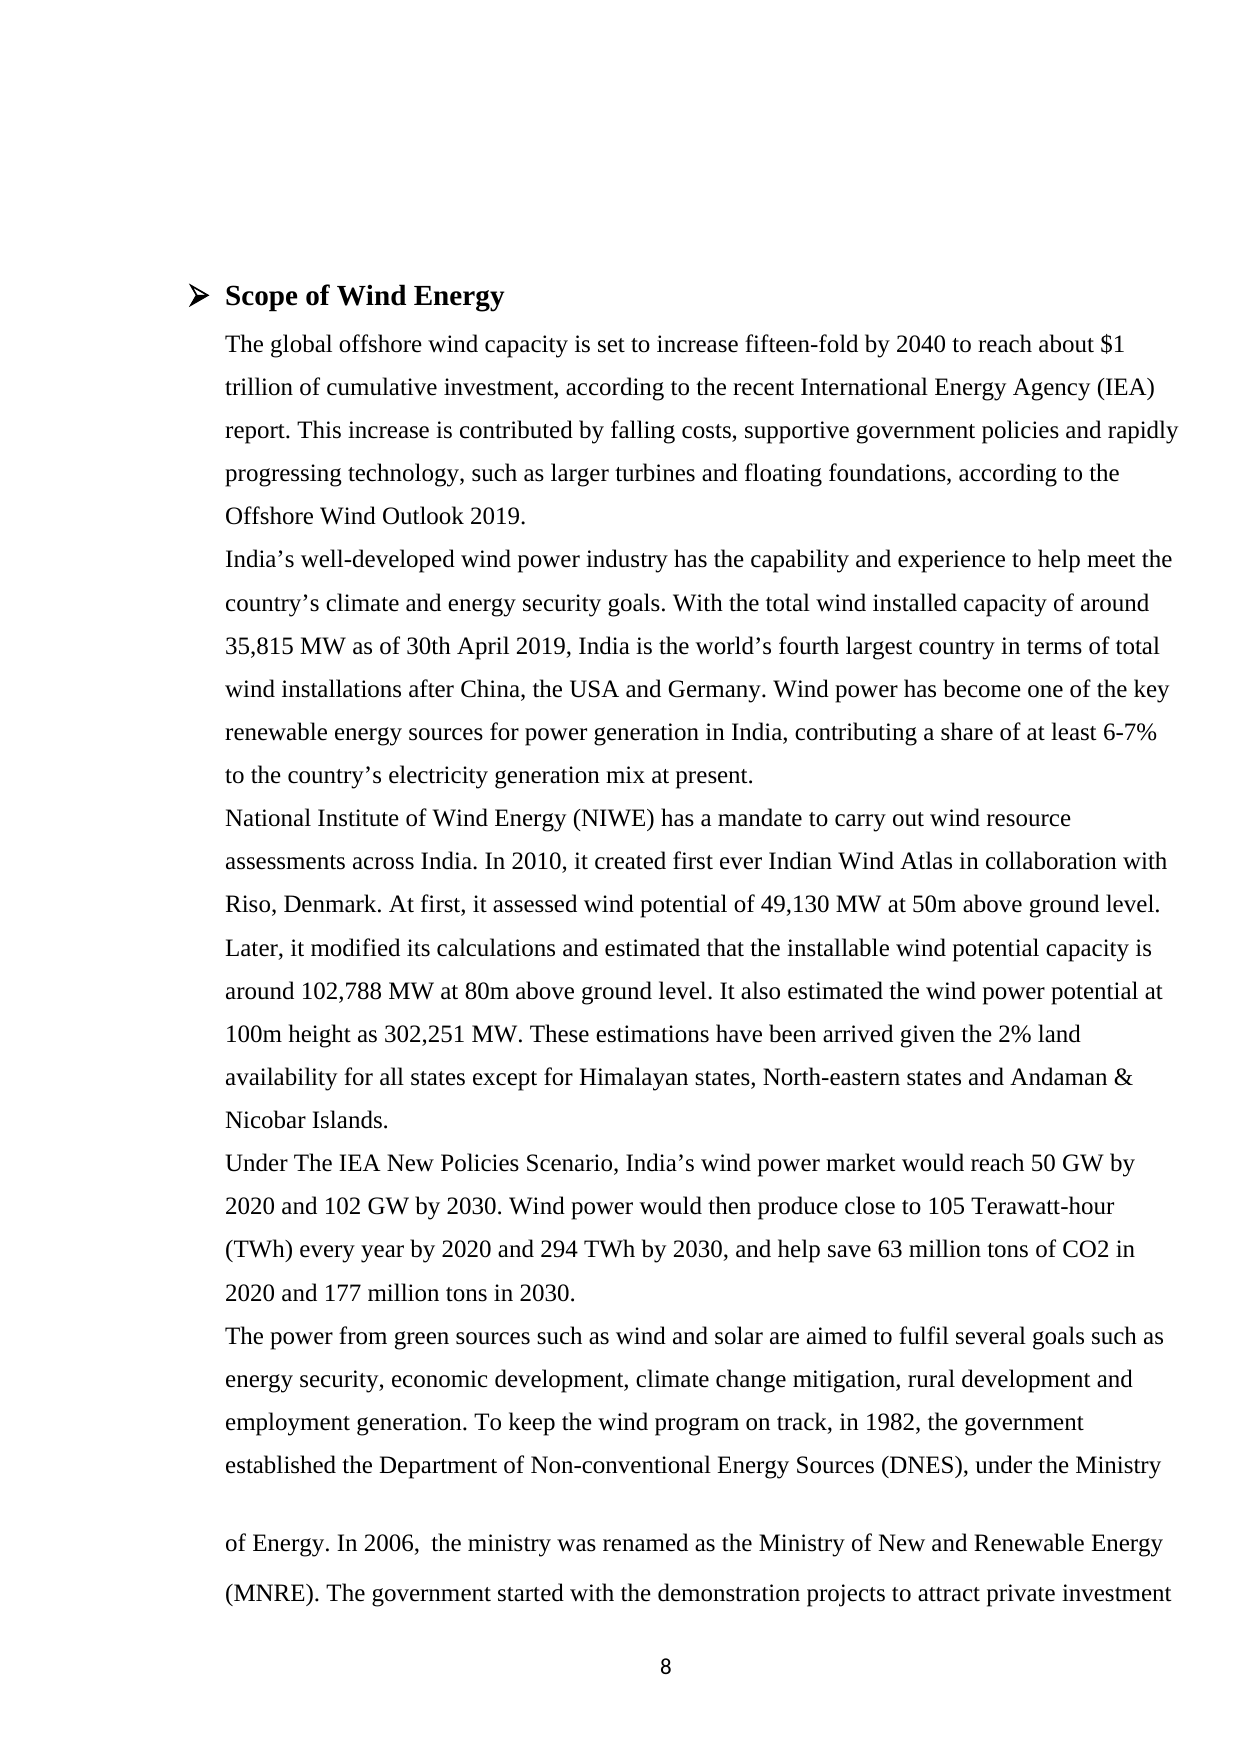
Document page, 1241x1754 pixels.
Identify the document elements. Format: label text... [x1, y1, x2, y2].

list National Institute of Wind Energy (NIWE) has a mandate to carry out wind resource assessments across India. In 2010, it created first ever Indian Wind Atlas in collaboration with Riso, Denmark. At first, it assessed wind potential of 49,130 MW at 50m above ground level. Later, it modified its calculations and estimated that the installable wind potential capacity is around 102,788 MW at 80m above ground level. It also estimated the wind power potential at 100m height as 302,251 MW. These estimations have been arrived given the 2% land availability for all states except for Himalayan states, North-eastern states and Andaman & Nicobar Islands. [225, 803, 1181, 1134]
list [225, 1321, 1181, 1607]
list Under The IEA New Policies Scenario, India’s wind power market would reach 50 GW by 2020 and 102 GW by 2030. Wind power would then produce close to 105 Terawatt-hour (TWh) every year by 2020 and 294 TWh by 2030, and help save 63 million tons of CO2 in 2020 and 177 million tons in 2030. [225, 1148, 1181, 1306]
list India’s well-developed wind power industry has the capability and experience to help meet the country’s climate and energy security goals. With the total wind installed capacity of around 35,815 MW as of 30th April 2019, India is the world’s fourth largest country in terms of total wind installations after China, the USA and Germany. Wind power has become one of the key renewable energy sources for power generation in India, contributing a share of at least 6-7% to the country’s electricity generation mix at present. [225, 544, 1181, 789]
list Scope of Wind Energy [187, 278, 1181, 312]
list The global offshore wind capacity is set to increase fifteen-fold by 2040 to reach about $1 trillion of cumulative investment, according to the recent International Energy Agency (IEA) report. This increase is contributed by falling costs, supportive government policies and rapidly progressing technology, such as larger turbines and floating foundations, according to the Offshore Wind Outlook 2019. [225, 329, 1181, 530]
